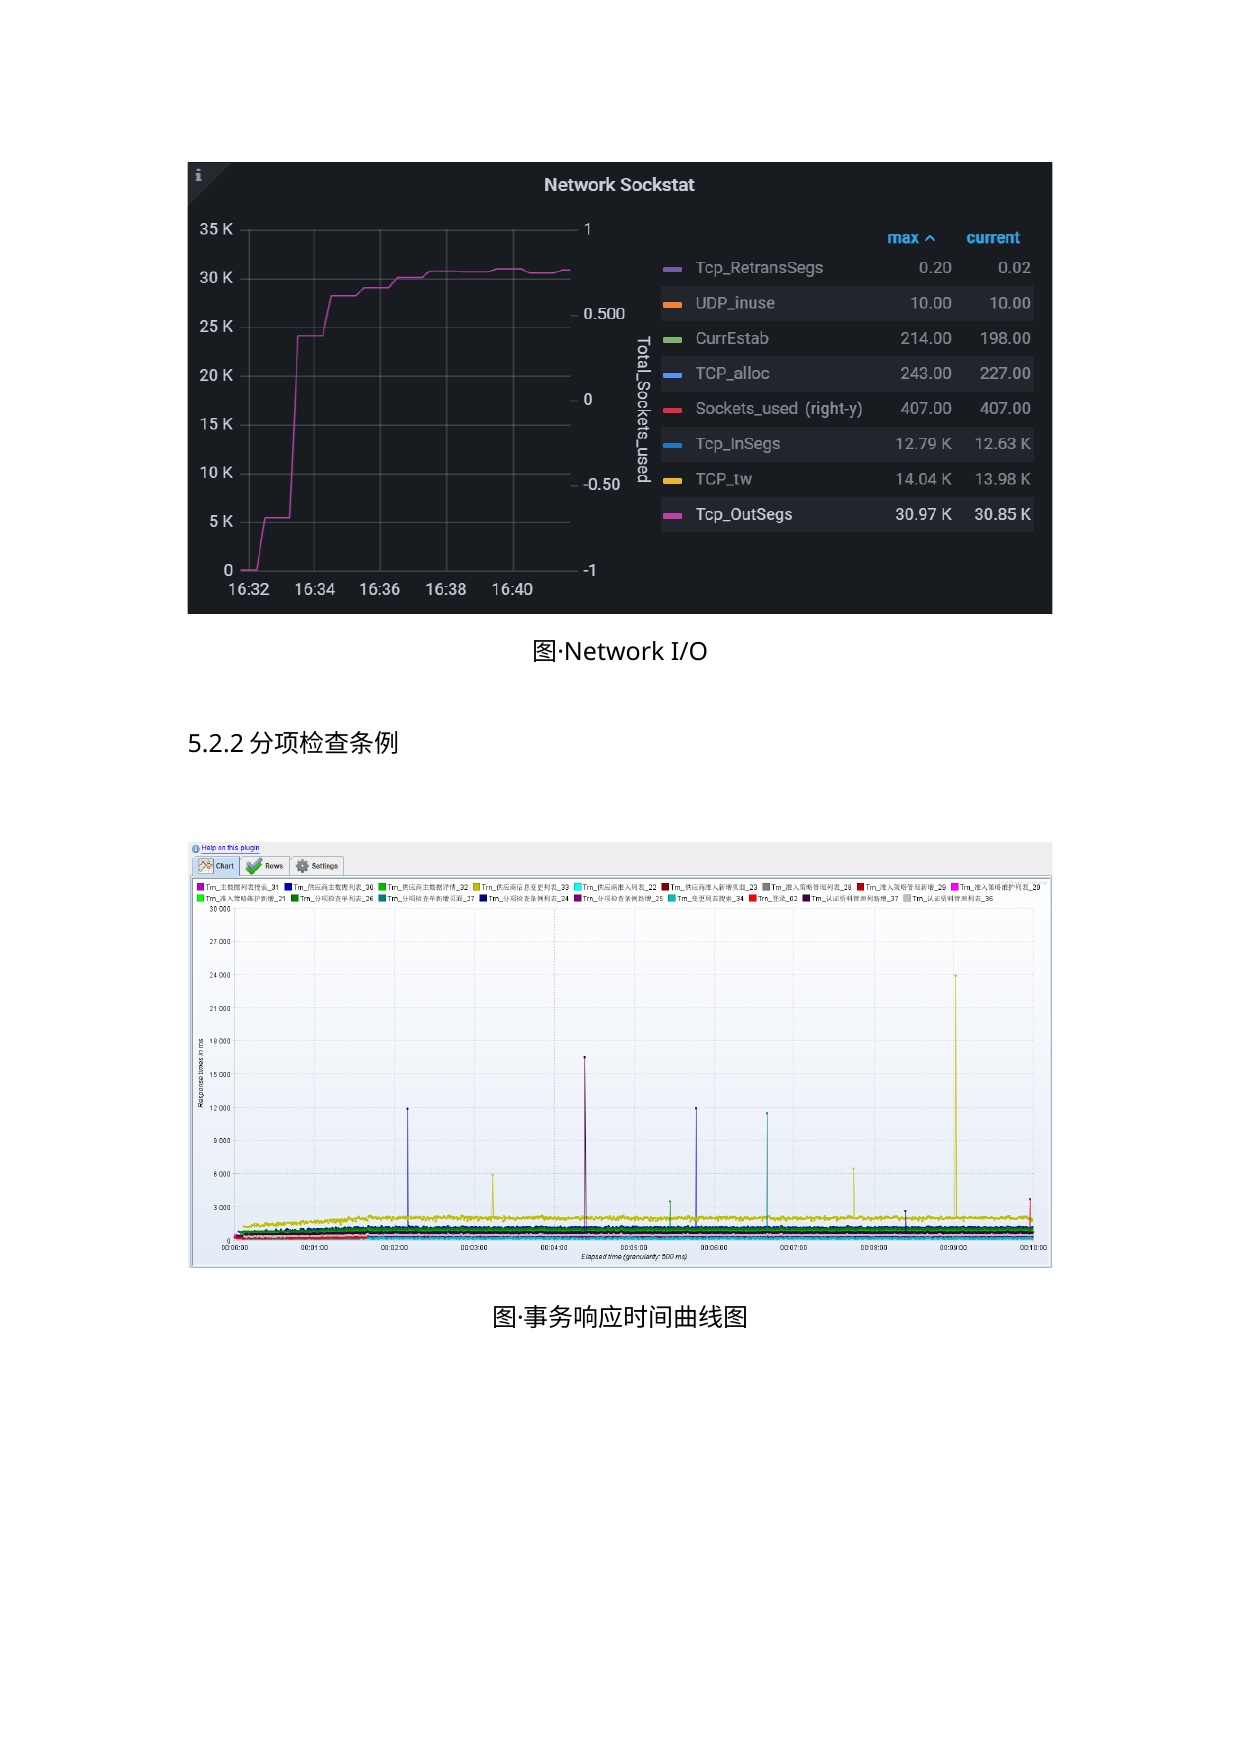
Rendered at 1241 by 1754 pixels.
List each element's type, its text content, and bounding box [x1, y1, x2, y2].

picture [187, 162, 1053, 614]
subtitle 5.2.2分项检查条例 [187, 709, 1053, 774]
text 图·Network I/O [187, 617, 1053, 682]
picture [187, 842, 1053, 1268]
text 图·事务响应时间曲线图 [187, 1283, 1053, 1348]
